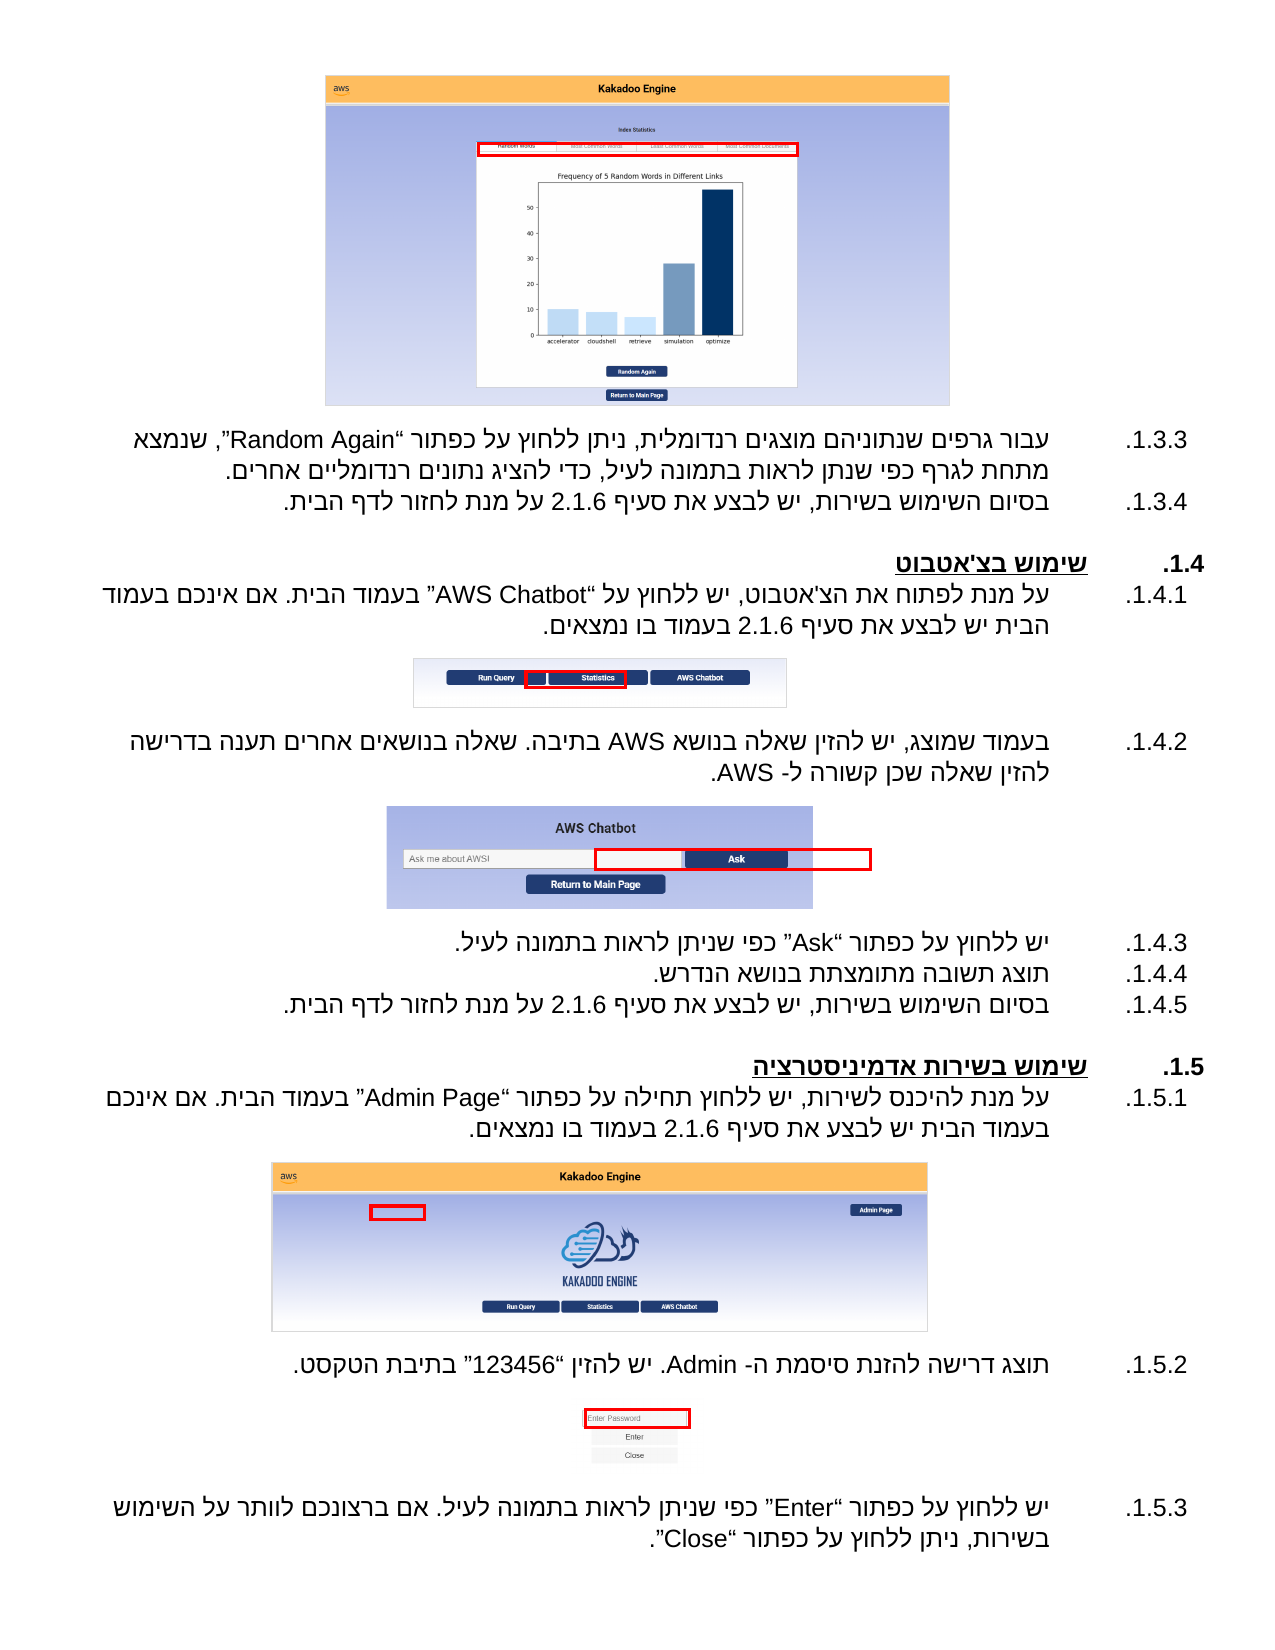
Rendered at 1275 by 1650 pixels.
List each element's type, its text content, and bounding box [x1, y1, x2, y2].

list יש ללחוץ על כפתור “Ask” כפי שניתן לראות בתמונה לעיל. [75, 928, 1125, 956]
list עבור גרפים שנתוניהם מוצגים רנדומלית, ניתן ללחוץ על כפתור “Random Again”, שנמצא מתחת לגרף כפי שנתן לראות בתמונה לעיל, כדי להציג נתונים רנדומליים אחרים. [75, 425, 1125, 485]
list יש ללחוץ על כפתור “Enter” כפי שניתן לראות בתמונה לעיל. אם ברצונכם לוותר על השימוש בשירות, ניתן ללחוץ על כפתור “Close”. [75, 1493, 1125, 1552]
list על מנת להיכנס לשירות, יש ללחוץ תחילה על כפתור “Admin Page” בעמוד הבית. אם אינכם בעמוד הבית יש לבצע את סעיף 2.1.6 בעמוד בו נמצאים. [75, 1083, 1125, 1143]
list בסיום השימוש בשירות, יש לבצע את סעיף 2.1.6 על מנת לחזור לדף הבית. [75, 487, 1125, 546]
list על מנת לפתוח את הצ'אטבוט, יש ללחוץ על “AWS Chatbot” בעמוד הבית. אם אינכם בעמוד הבית יש לבצע את סעיף 2.1.6 בעמוד בו נמצאים. [75, 579, 1125, 639]
picture [597, 851, 813, 868]
picture [386, 806, 813, 909]
picture [273, 1163, 927, 1331]
picture [571, 1398, 704, 1474]
list שימוש בצ'אטבוט [75, 548, 1162, 577]
picture [414, 659, 786, 707]
list תוצג דרישה להזנת סיסמת ה- Admin. יש להזין “123456” בתיבת הטקסט. [75, 1351, 1125, 1379]
list שימוש בשירות אדמיניסטרציה [75, 1052, 1162, 1081]
picture [326, 76, 949, 405]
list בעמוד שמוצג, יש להזין שאלה בנושא AWS בתיבה. שאלה בנושאים אחרים תענה בדרישה להזין שאלה שכן קשורה ל- AWS. [75, 727, 1125, 787]
list תוצג תשובה מתומצתת בנושא הנדרש. [75, 959, 1125, 987]
list בסיום השימוש בשירות, יש לבצע את סעיף 2.1.6 על מנת לחזור לדף הבית. [75, 990, 1125, 1018]
